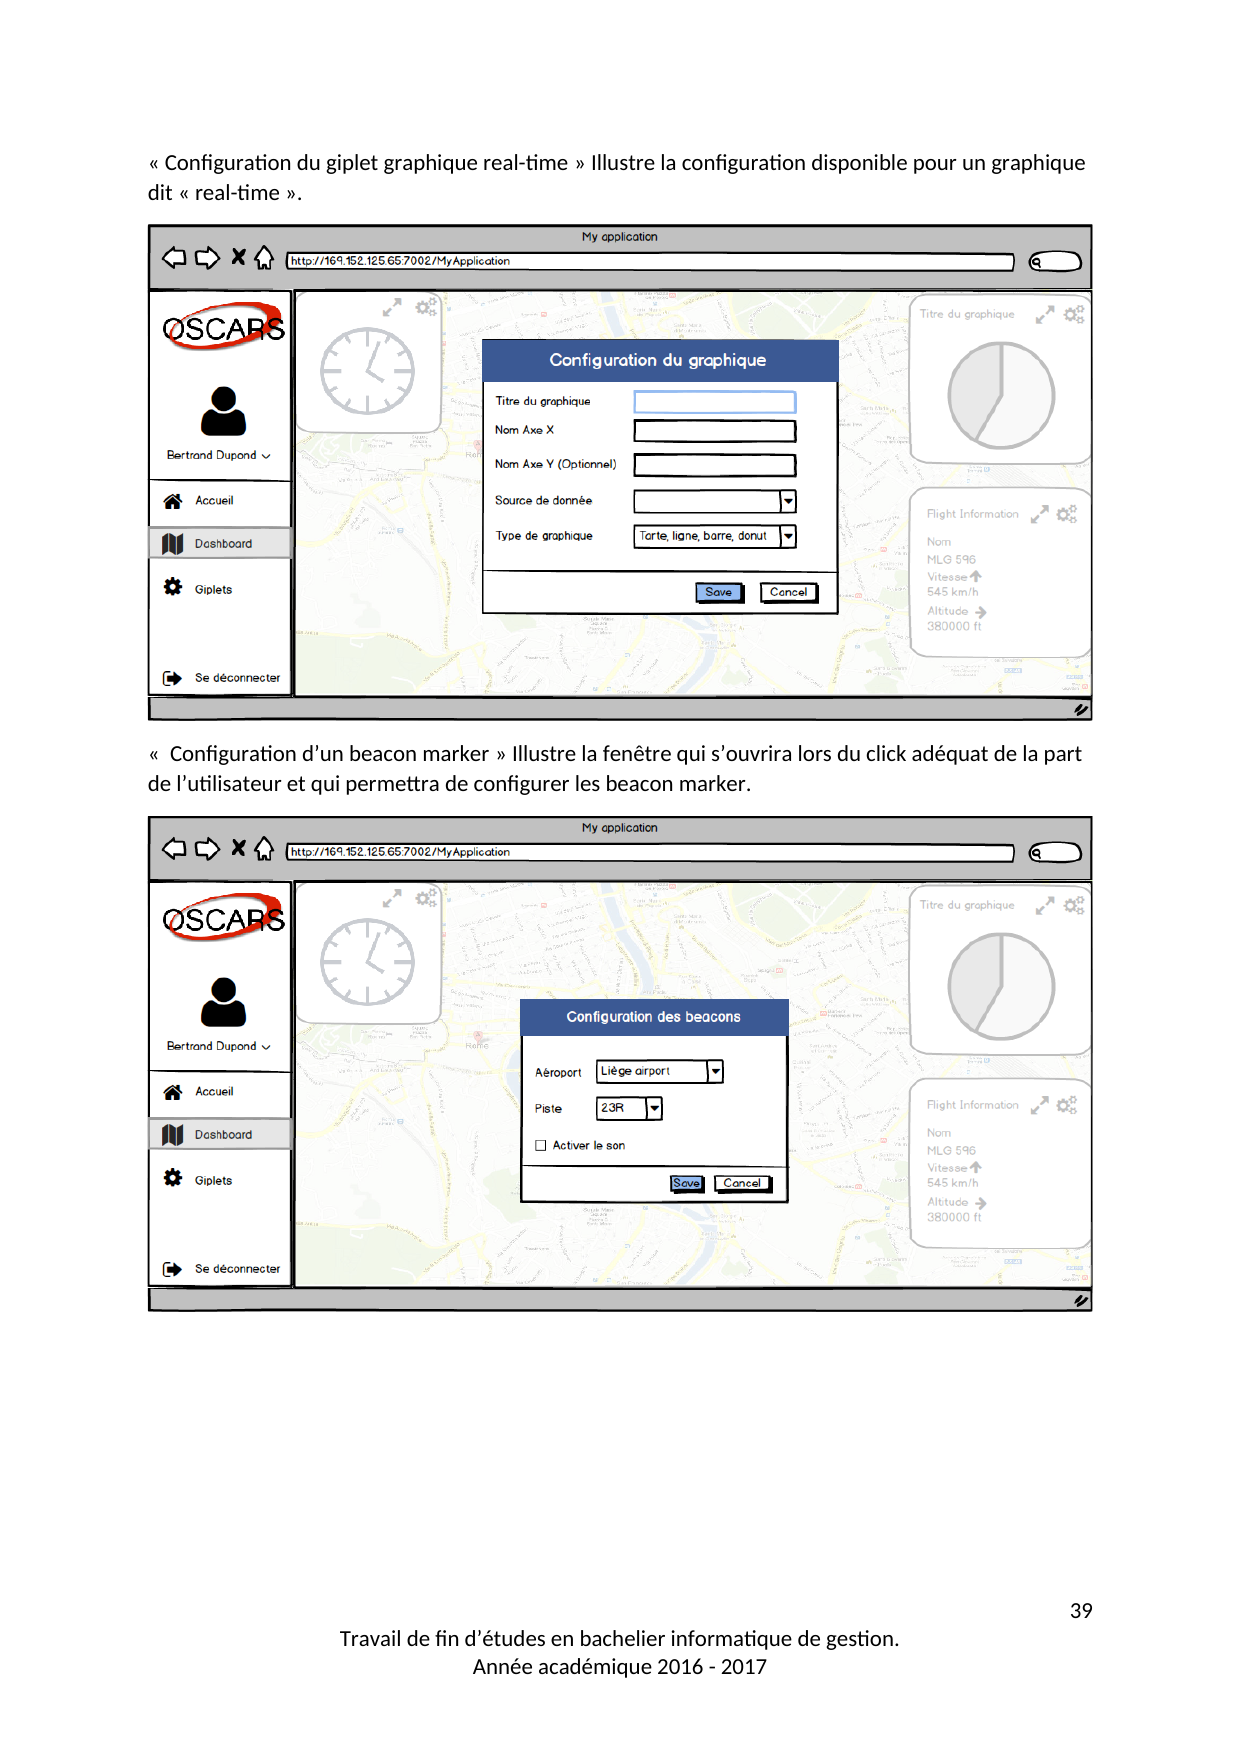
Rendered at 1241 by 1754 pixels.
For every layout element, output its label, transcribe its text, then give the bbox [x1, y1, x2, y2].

text « Configuration du giplet graphique real-time » Illustre la configuration disponible pour un graphique dit « real-time ». [148, 148, 1093, 206]
text « Configuration d’un beacon marker » Illustre la fenêtre qui s’ouvrira lors du click adéquat de la part de l’utilisateur et qui permettra de configurer les beacon marker. [148, 739, 1093, 797]
picture [147, 816, 1093, 1312]
picture [147, 224, 1093, 721]
